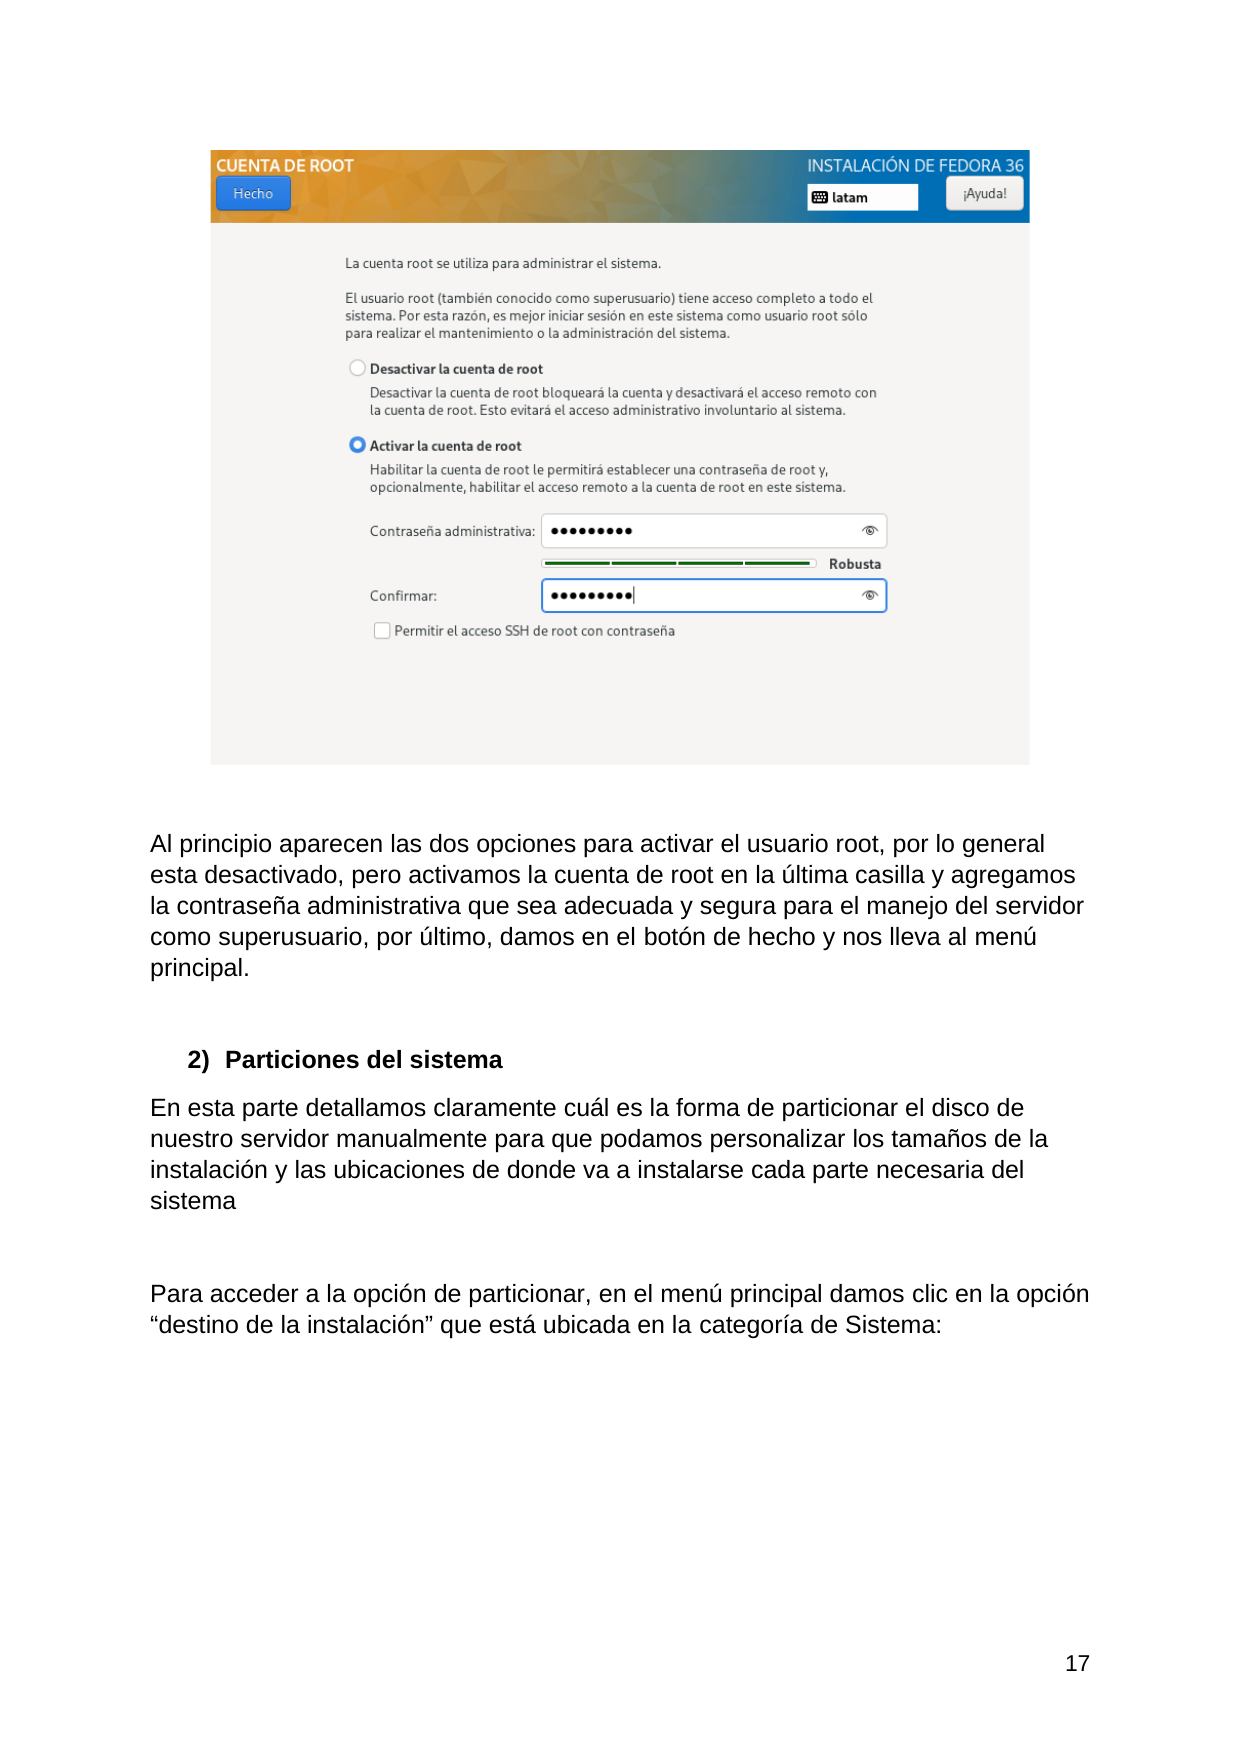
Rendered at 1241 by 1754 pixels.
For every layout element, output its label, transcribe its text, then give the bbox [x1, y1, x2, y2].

text En esta parte detallamos claramente cuál es la forma de particionar el disco de nuestro servidor manualmente para que podamos personalizar los tamaños de la instalación y las ubicaciones de donde va a instalarse cada parte necesaria del sistema [150, 1093, 1090, 1215]
text Para acceder a la opción de particionar, en el menú principal damos clic en la opción “destino de la instalación” que está ubicada en la categoría de Sistema: [150, 1279, 1090, 1339]
picture [210, 150, 1030, 765]
text Al principio aparecen las dos opciones para activar el usuario root, por lo general esta desactivado, pero activamos la cuenta de root en la última casilla y agregamos la contraseña administrativa que sea adecuada y segura para el manejo del servidor como superusuario, por último, damos en el botón de hecho y nos lleva al menú principal. [150, 828, 1090, 981]
list Particiones del sistema [187, 1046, 1090, 1074]
